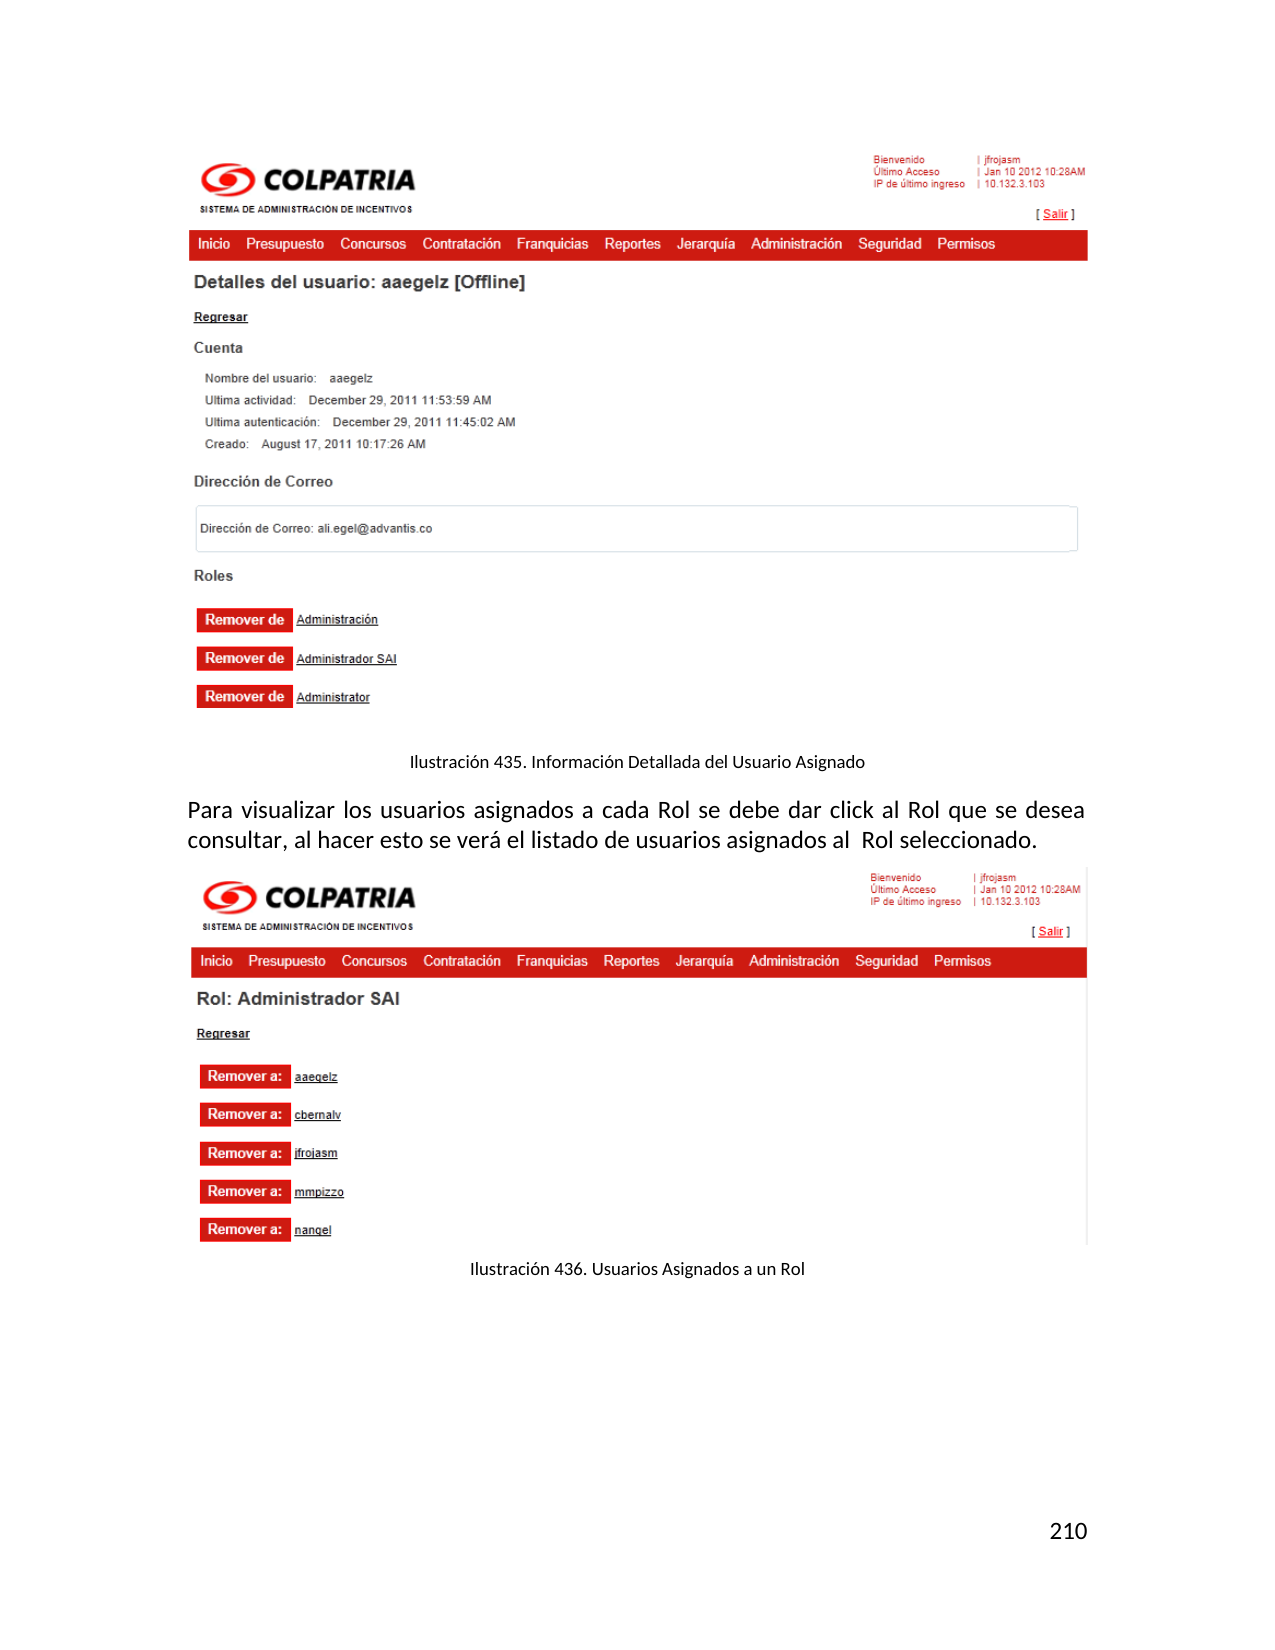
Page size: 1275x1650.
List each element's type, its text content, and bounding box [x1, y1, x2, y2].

picture [187, 867, 1088, 1245]
text Para visualizar los usuarios asignados a cada Rol se debe dar click al Rol que se desea consultar, al hacer esto se verá el listado de usuarios asignados al Rol seleccionado. [187, 794, 1087, 855]
text Ilustración 436. Usuarios Asignados a un Rol [187, 1257, 1087, 1280]
picture [187, 150, 1088, 708]
text Ilustración 435. Información Detallada del Usuario Asignado [187, 750, 1087, 773]
